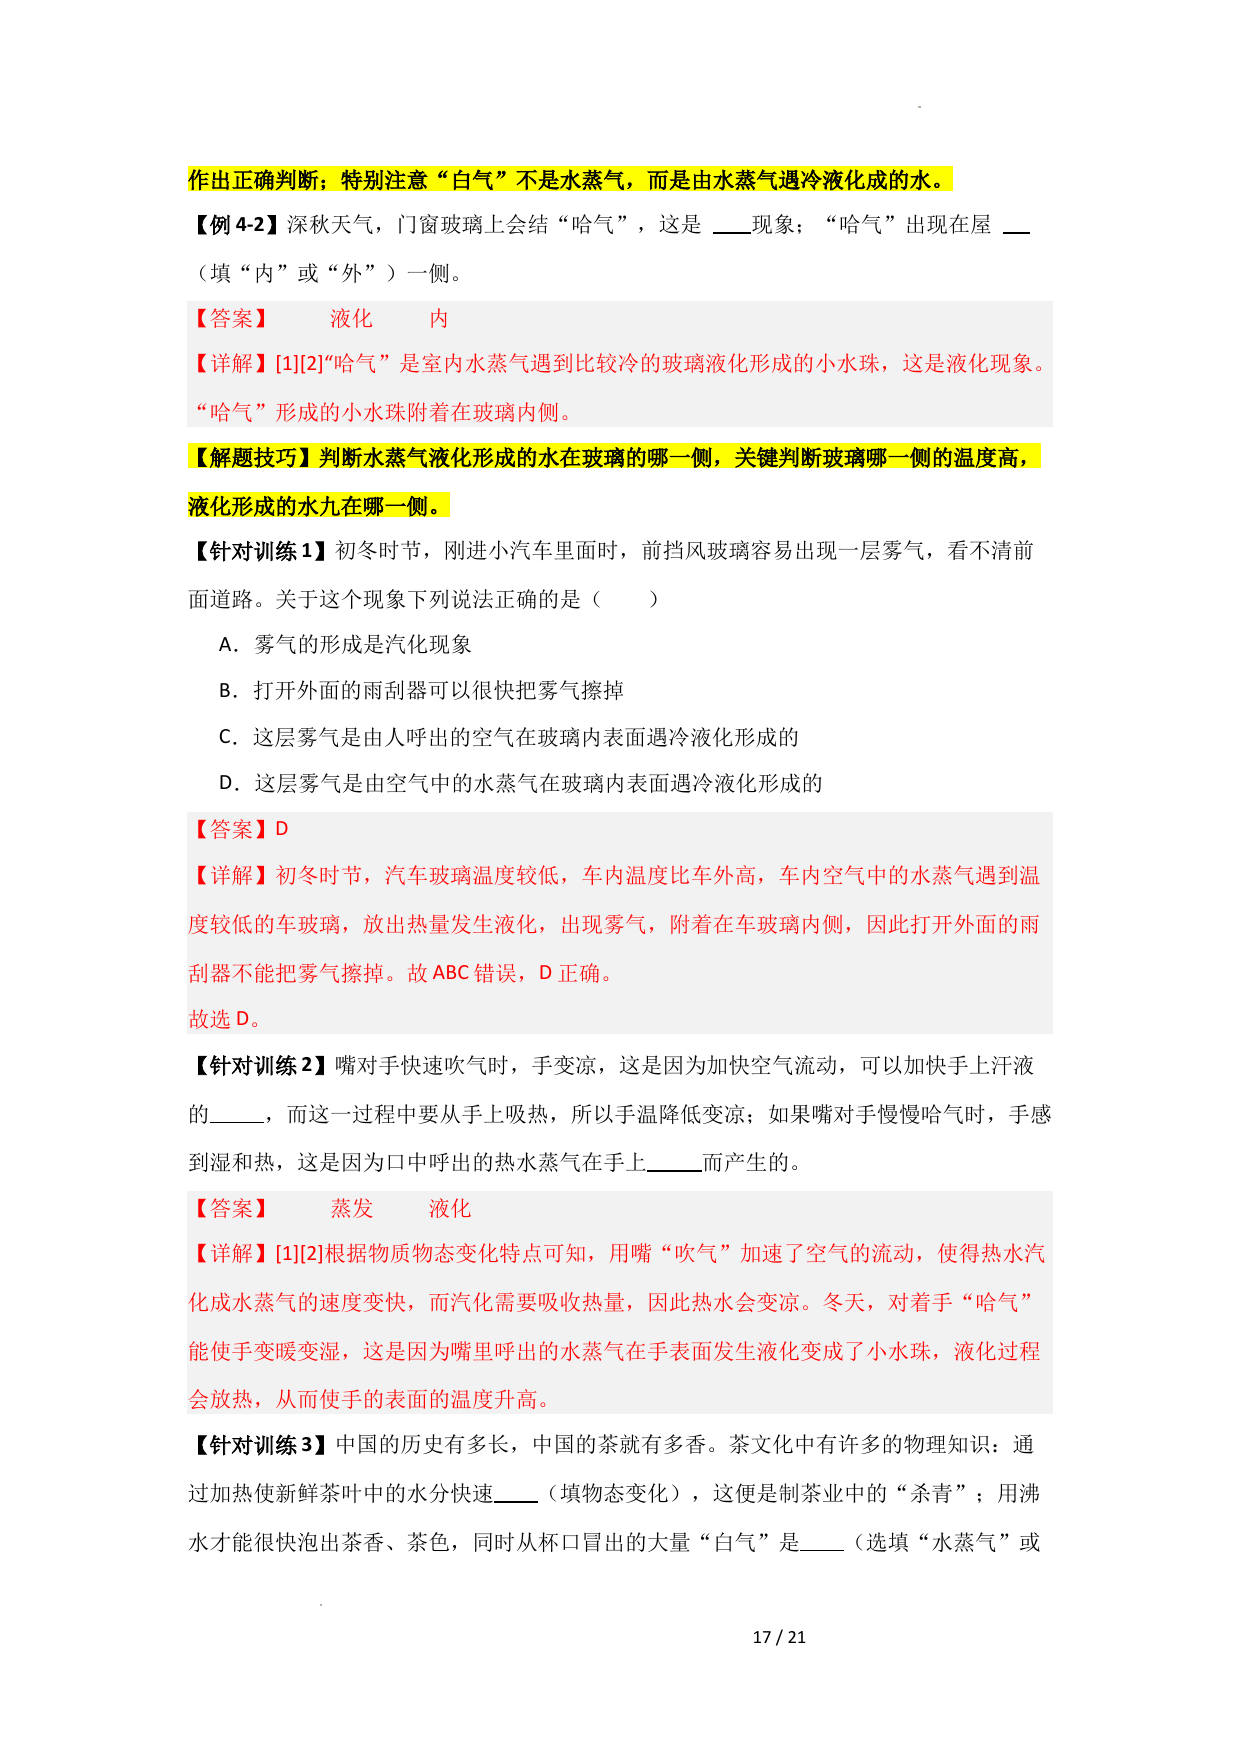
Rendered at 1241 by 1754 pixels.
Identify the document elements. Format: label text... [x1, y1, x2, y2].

text A．雾气的形成是汽化现象 [219, 627, 1053, 659]
text D．这层雾气是由空气中的水蒸气在玻璃内表面遇冷液化形成的 [219, 765, 1053, 798]
text 【详解】初冬时节，汽车玻璃温度较低，车内温度比车外高，车内空气中的水蒸气遇到温度较低的车玻璃，放出热量发生液化，出现雾气，附着在车玻璃内侧，因此打开外面的雨刮器不能把雾气擦掉。故ABC错误，D正确。 [187, 858, 1053, 988]
text 【详解】[1][2]“哈气”是室内水蒸气遇到比较冷的玻璃液化形成的小水珠，这是液化现象。“哈气”形成的小水珠附着在玻璃内侧。 [187, 346, 1053, 427]
text 【答案】 蒸发 液化 [187, 1191, 1053, 1223]
text 【例4-2】深秋天气，门窗玻璃上会结“哈气”，这是 现象；“哈气”出现在屋 （填“内”或“外”）一侧。 [187, 207, 1053, 288]
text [187, 162, 1053, 194]
text 故选D。 [187, 1001, 1053, 1034]
text C．这层雾气是由人呼出的空气在玻璃内表面遇冷液化形成的 [219, 719, 1053, 752]
text 【解题技巧】判断水蒸气液化形成的水在玻璃的哪一侧，关键判断玻璃哪一侧的温度高，液化形成的水九在哪一侧。 [187, 439, 1053, 521]
text 【针对训练2】嘴对手快速吹气时，手变凉，这是因为加快空气流动，可以加快手上汗液的 ，而这一过程中要从手上吸热，所以手温降低变凉；如果嘴对手慢慢哈气时，手感到湿和热，这是因为口中呼出的热水蒸气在手上 而产生的。 [187, 1047, 1053, 1177]
text 【答案】 液化 内 [187, 301, 1053, 333]
text 【答案】D [187, 812, 1053, 844]
text B．打开外面的雨刮器可以很快把雾气擦掉 [219, 673, 1053, 706]
text 【详解】[1][2]根据物质物态变化特点可知，用嘴“吹气”加速了空气的流动，使得热水汽化成水蒸气的速度变快，而汽化需要吸收热量，因此热水会变凉。冬天，对着手“哈气”能使手变暖变湿，这是因为嘴里呼出的水蒸气在手表面发生液化变成了小水珠，液化过程会放热，从而使手的表面的温度升高。 [187, 1236, 1053, 1414]
text 【针对训练1】初冬时节，刚进小汽车里面时，前挡风玻璃容易出现一层雾气，看不清前面道路。关于这个现象下列说法正确的是（ ） [187, 533, 1053, 614]
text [187, 1427, 1053, 1557]
